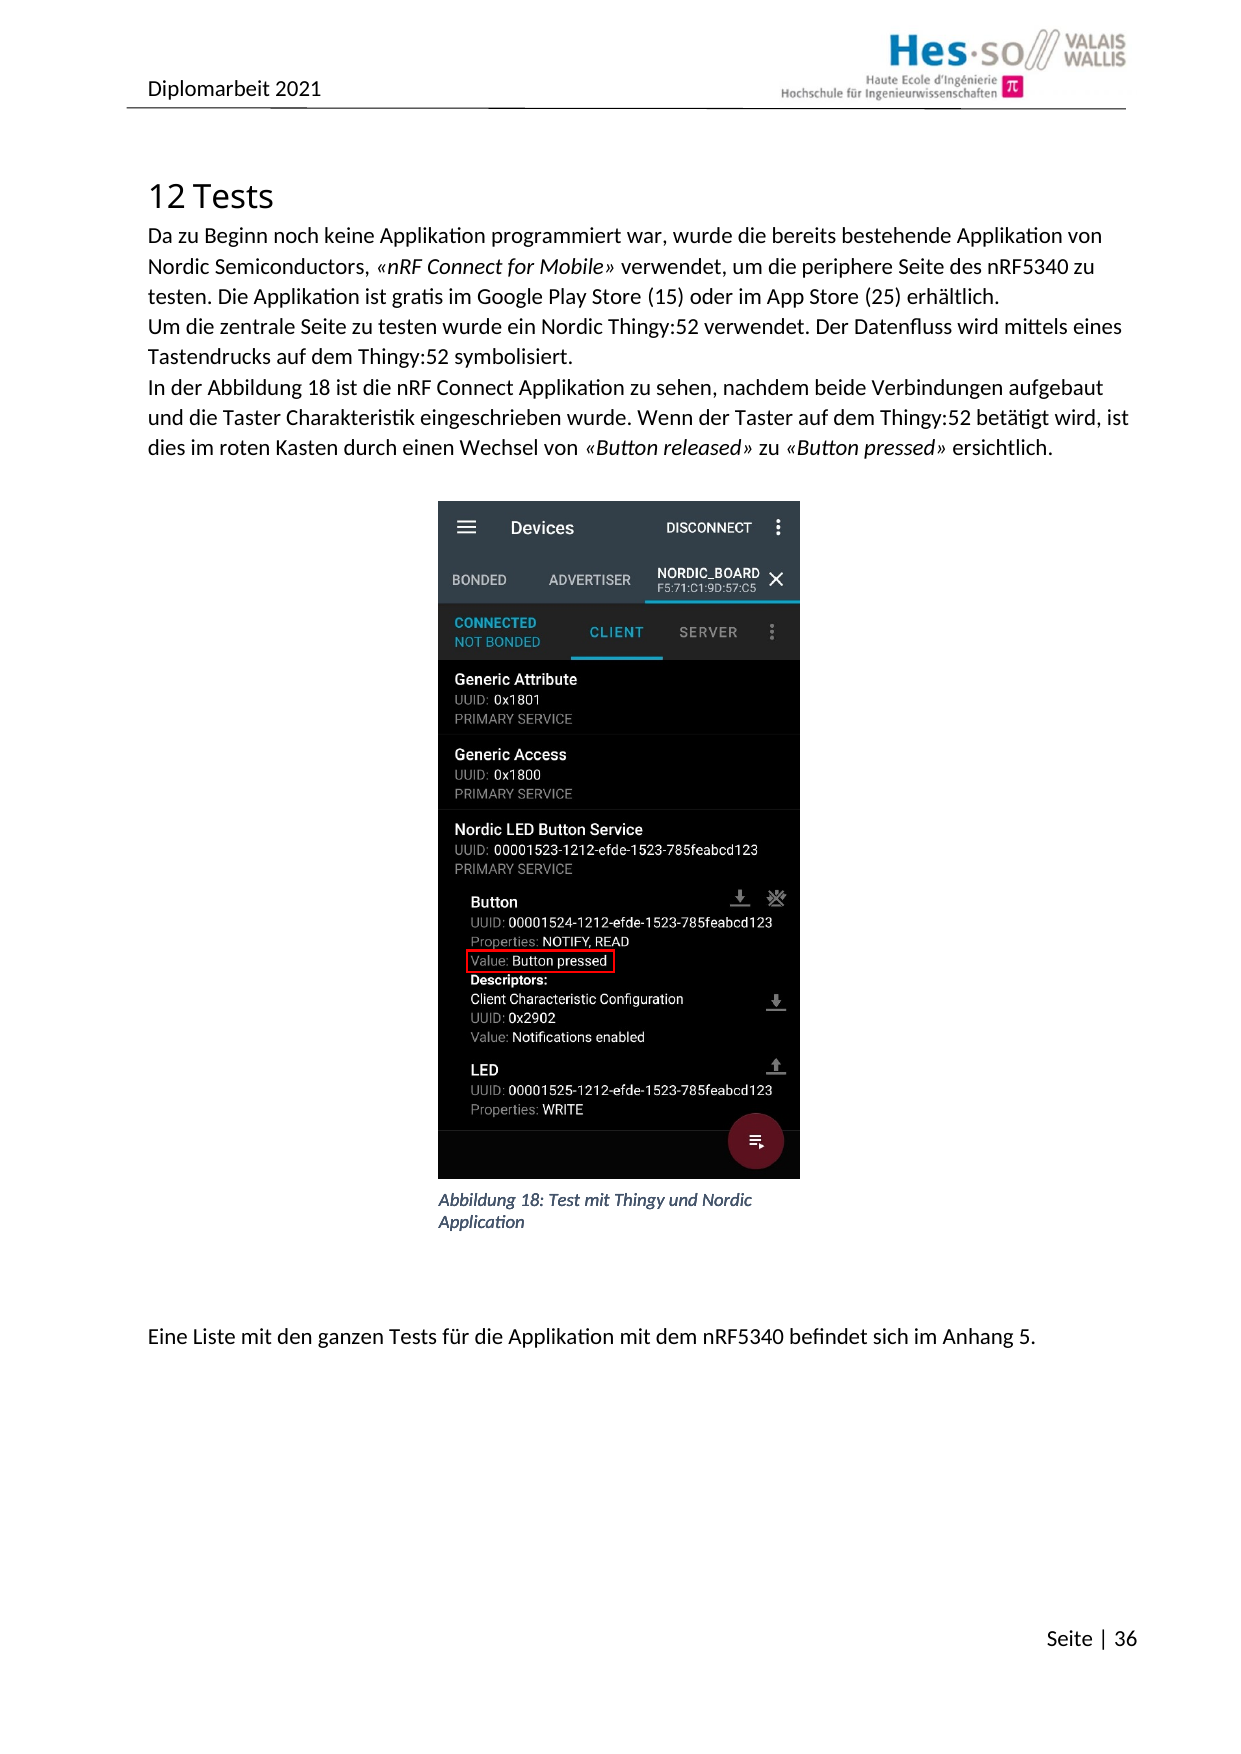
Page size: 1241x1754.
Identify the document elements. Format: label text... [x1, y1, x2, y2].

text Da zu Beginn noch keine Applikation programmiert war, wurde die bereits bestehende Applikation von Nordic Semiconductors, «nRF Connect for Mobile» verwendet, um die periphere Seite des nRF5340 zu testen. Die Applikation ist gratis im Google Play Store oder im App Store erhältlich. Um die zentrale Seite zu testen wurde ein Nordic Thingy:52 verwendet. Der Datenfluss wird mittels eines Tastendrucks auf dem Thingy:52 symbolisiert. In der Abbildung 18 ist die nRF Connect Applikation zu sehen, nachdem beide Verbindungen aufgebaut und die Taster Charakteristik eingeschrieben wurde. Wenn der Taster auf dem Thingy:52 betätigt wird, ist dies im roten Kasten durch einen Wechsel von «Button released» zu «Button pressed» ersichtlich. [148, 222, 1137, 461]
subtitle Tests [148, 173, 1137, 218]
text Eine Liste mit den ganzen Tests für die Applikation mit dem nRF5340 befindet sich im Anhang 5. [148, 1322, 1137, 1351]
picture [438, 501, 800, 1179]
picture [771, 12, 1137, 119]
